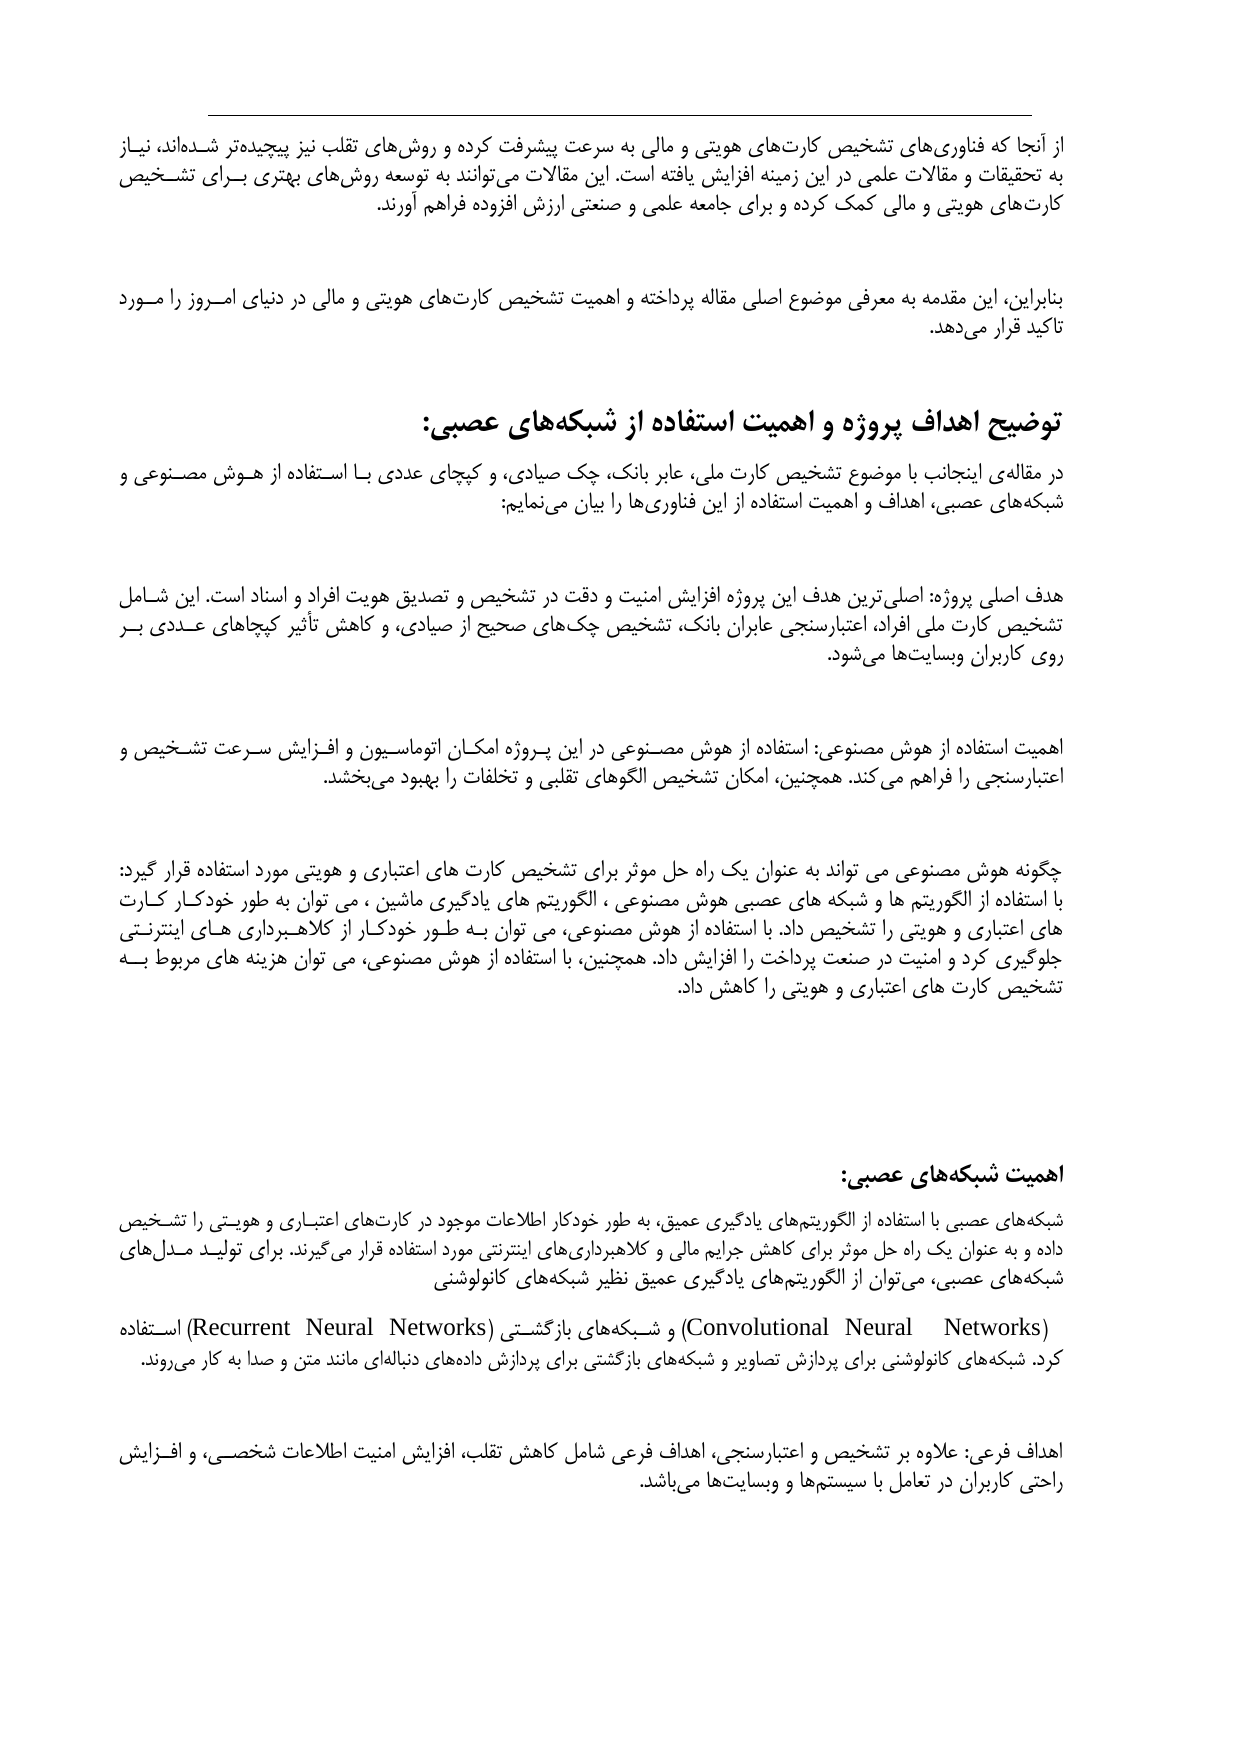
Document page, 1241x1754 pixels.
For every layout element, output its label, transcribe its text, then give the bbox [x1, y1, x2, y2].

text (Convolutional Neural Networks) و شبکه‌های بازگشتی (Recurrent Neural Networks) استفاده کرد. شبکه‌های کانولوشنی برای پردازش تصاویر و شبکه‌های بازگشتی برای پردازش داده‌های دنباله‌ای مانند متن و صدا به کار می‌روند. [118, 1312, 1063, 1374]
text اهمیت استفاده از هوش مصنوعی: استفاده از هوش مصنوعی در این پروژه امکان اتوماسیون و افزایش سرعت تشخیص و اعتبارسنجی را فراهم می‌کند. همچنین، امکان تشخیص الگوهای تقلبی و تخلفات را بهبود می‌بخشد. [118, 736, 1063, 792]
text اهمیت شبکه‌های عصبی: [118, 1164, 1063, 1191]
text در مقاله‌ی اینجانب با موضوع تشخیص کارت ملی، عابر بانک، چک صیادی، و کپچای عددی با استفاده از هوش مصنوعی و شبکه‌های عصبی، اهداف و اهمیت استفاده از این فناوری‌ها را بیان می‌نمایم: [118, 461, 1063, 518]
text چگونه هوش مصنوعی می تواند به عنوان یک راه حل موثر برای تشخیص کارت های اعتباری و هویتی مورد استفاده قرار گیرد: با استفاده از الگوریتم ها و شبکه های عصبی هوش مصنوعی ، الگوریتم های یادگیری ماشین ، می توان به طور خودکار کارت های اعتباری و هویتی را تشخیص داد. با استفاده از هوش مصنوعی، می توان به طور خودکار از کلاهبرداری های اینترنتی جلوگیری کرد و امنیت در صنعت پرداخت را افزایش داد. همچنین، با استفاده از هوش مصنوعی، می توان هزینه های مربوط به تشخیص کارت های اعتباری و هویتی را کاهش داد. [118, 859, 1063, 1002]
text هدف اصلی پروژه: اصلی‌ترین هدف این پروژه افزایش امنیت و دقت در تشخیص و تصدیق هویت افراد و اسناد است. این شامل تشخیص کارت ملی افراد، اعتبارسنجی عابران بانک، تشخیص چک‌های صحیح از صیادی، و کاهش تأثیر کپچاهای عددی بر روی کاربران وبسایت‌ها می‌شود. [118, 584, 1063, 669]
text شبکه‌های عصبی با استفاده از الگوریتم‌های یادگیری عمیق، به طور خودکار اطلاعات موجود در کارت‌های اعتباری و هویتی را تشخیص داده و به عنوان یک راه حل موثر برای کاهش جرایم مالی و کلاهبرداری‌های اینترنتی مورد استفاده قرار می‌گیرند. برای تولید مدل‌های شبکه‌های عصبی، می‌توان از الگوریتم‌های یادگیری عمیق نظیر شبکه‌های کانولوشنی [118, 1210, 1063, 1294]
text اهداف فرعی: علاوه بر تشخیص و اعتبارسنجی، اهداف فرعی شامل کاهش تقلب، افزایش امنیت اطلاعات شخصی، و افزایش راحتی کاربران در تعامل با سیستم‌ها و وبسایت‌ها می‌باشد. [118, 1440, 1063, 1497]
text توضیح اهداف پروژه و اهمیت استفاده از شبکه‌های عصبی: [118, 409, 1063, 442]
text از آنجا که فناوری‌های تشخیص کارت‌های هویتی و مالی به سرعت پیشرفت کرده و روش‌های تقلب نیز پیچیده‌تر شده‌اند، نیاز به تحقیقات و مقالات علمی در این زمینه افزایش یافته است. این مقالات می‌توانند به توسعه روش‌های بهتری برای تشخیص کارت‌های هویتی و مالی کمک کرده و برای جامعه علمی و صنعتی ارزش افزوده فراهم آورند. [118, 134, 1063, 220]
text بنابراین، این مقدمه به معرفی موضوع اصلی مقاله پرداخته و اهمیت تشخیص کارت‌های هویتی و مالی در دنیای امروز را مورد تاکید قرار می‌دهد. [118, 286, 1063, 342]
